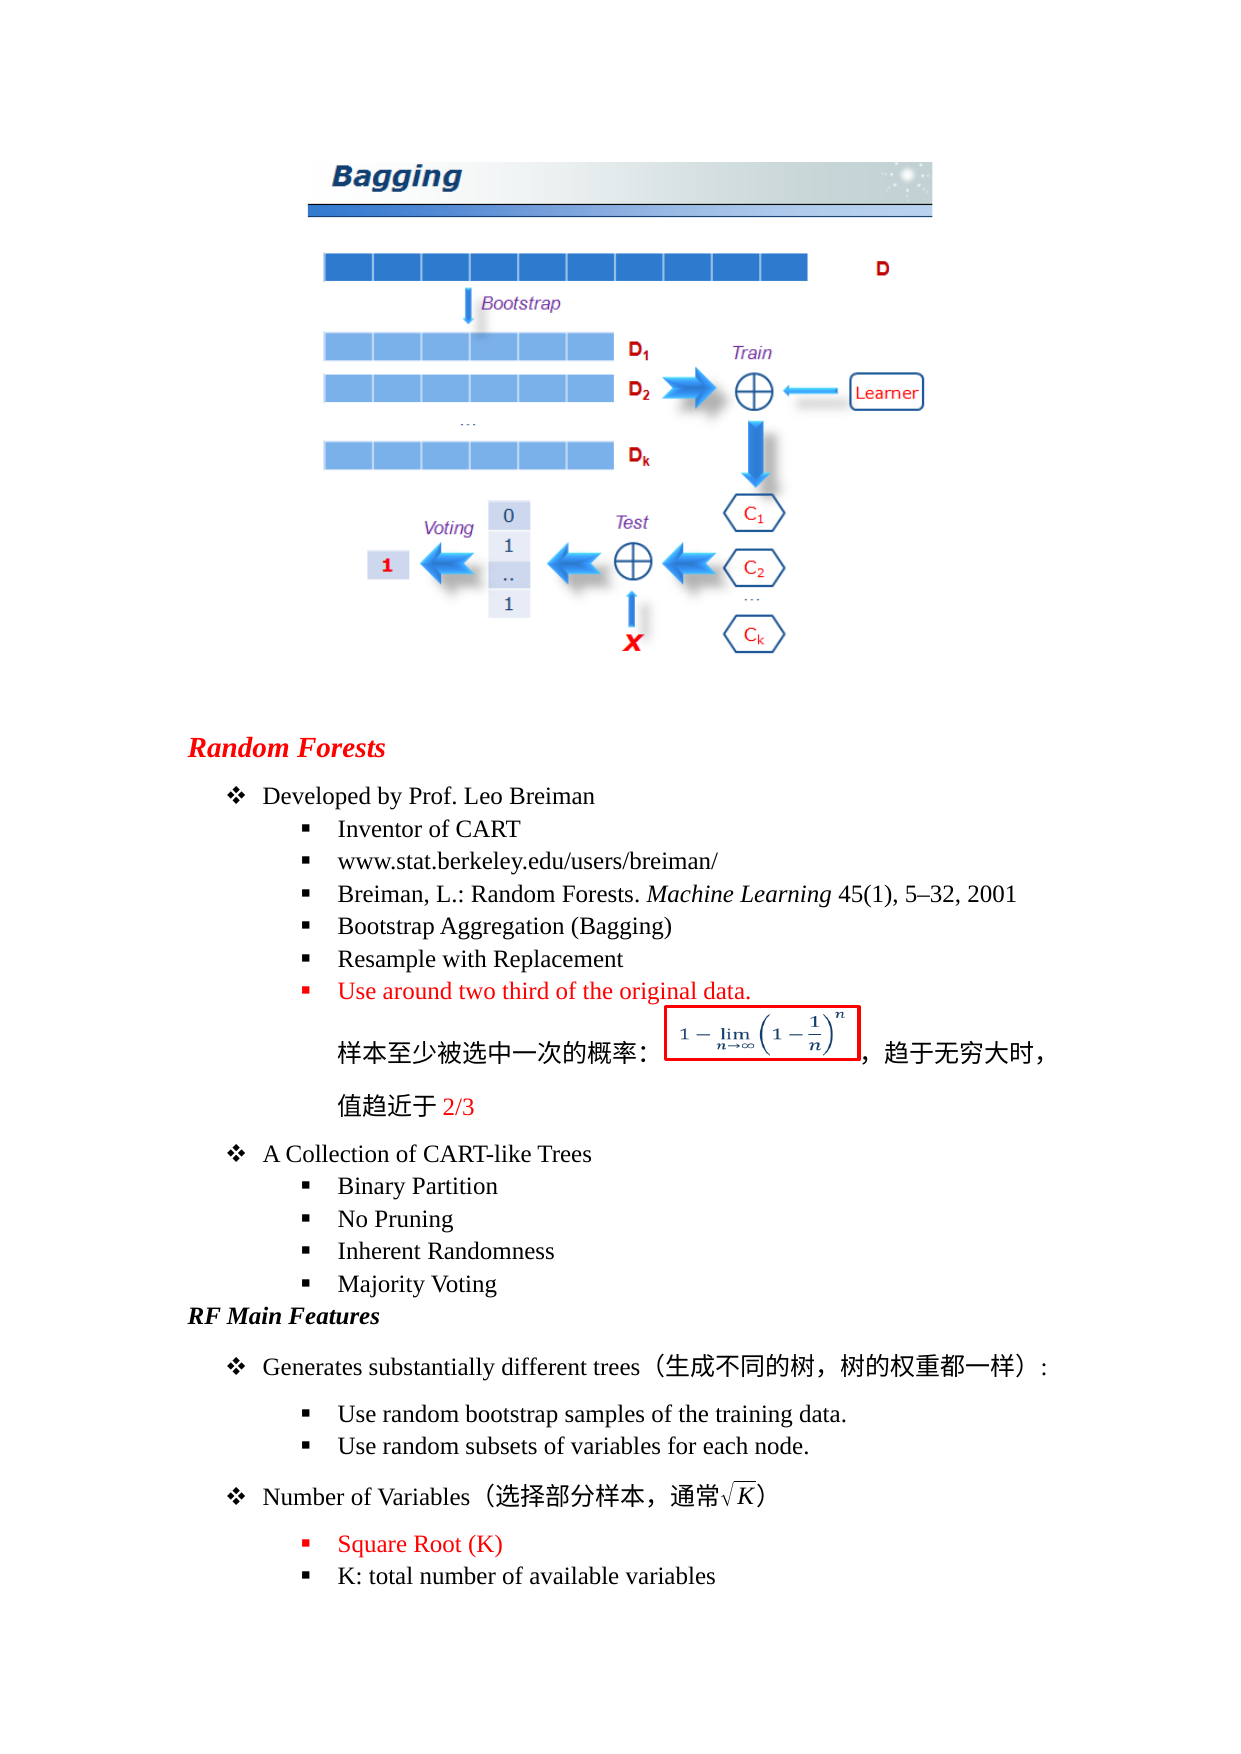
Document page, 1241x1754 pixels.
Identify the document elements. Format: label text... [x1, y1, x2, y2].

list Generates substantially different trees（生成不同的树，树的权重都一样）: [225, 1332, 1053, 1397]
text 样本至少被选中一次的概率：，趋于无穷大时，值趋近于2/3 [337, 1007, 1053, 1137]
list Square Root (K) [300, 1527, 1053, 1559]
list Bootstrap Aggregation (Bagging) [300, 909, 1053, 942]
list K: total number of available variables [300, 1559, 1053, 1592]
text Random Forests [187, 714, 1053, 779]
list Use random bootstrap samples of the training data. [300, 1397, 1053, 1429]
picture [667, 1008, 857, 1058]
list Use random subsets of variables for each node. [300, 1429, 1053, 1462]
list Developed by Prof. Leo Breiman [225, 779, 1053, 812]
list Binary Partition [300, 1169, 1053, 1202]
list No Pruning [300, 1202, 1053, 1234]
list Number of Variables（选择部分样本，通常） [225, 1462, 1053, 1527]
list Use around two third of the original data. [300, 974, 1053, 1007]
list www.stat.berkeley.edu/users/breiman/ [300, 844, 1053, 877]
list Inventor of CART [300, 812, 1053, 844]
list Resample with Replacement [300, 942, 1053, 974]
list A Collection of CART-like Trees [225, 1137, 1053, 1169]
list Breiman, L.: Random Forests. Machine Learning 45(1), 5–32, 2001 [300, 877, 1053, 909]
list Inherent Randomness [300, 1234, 1053, 1267]
text RF Main Features [187, 1299, 1053, 1332]
picture [307, 162, 933, 662]
list Majority Voting [300, 1267, 1053, 1299]
